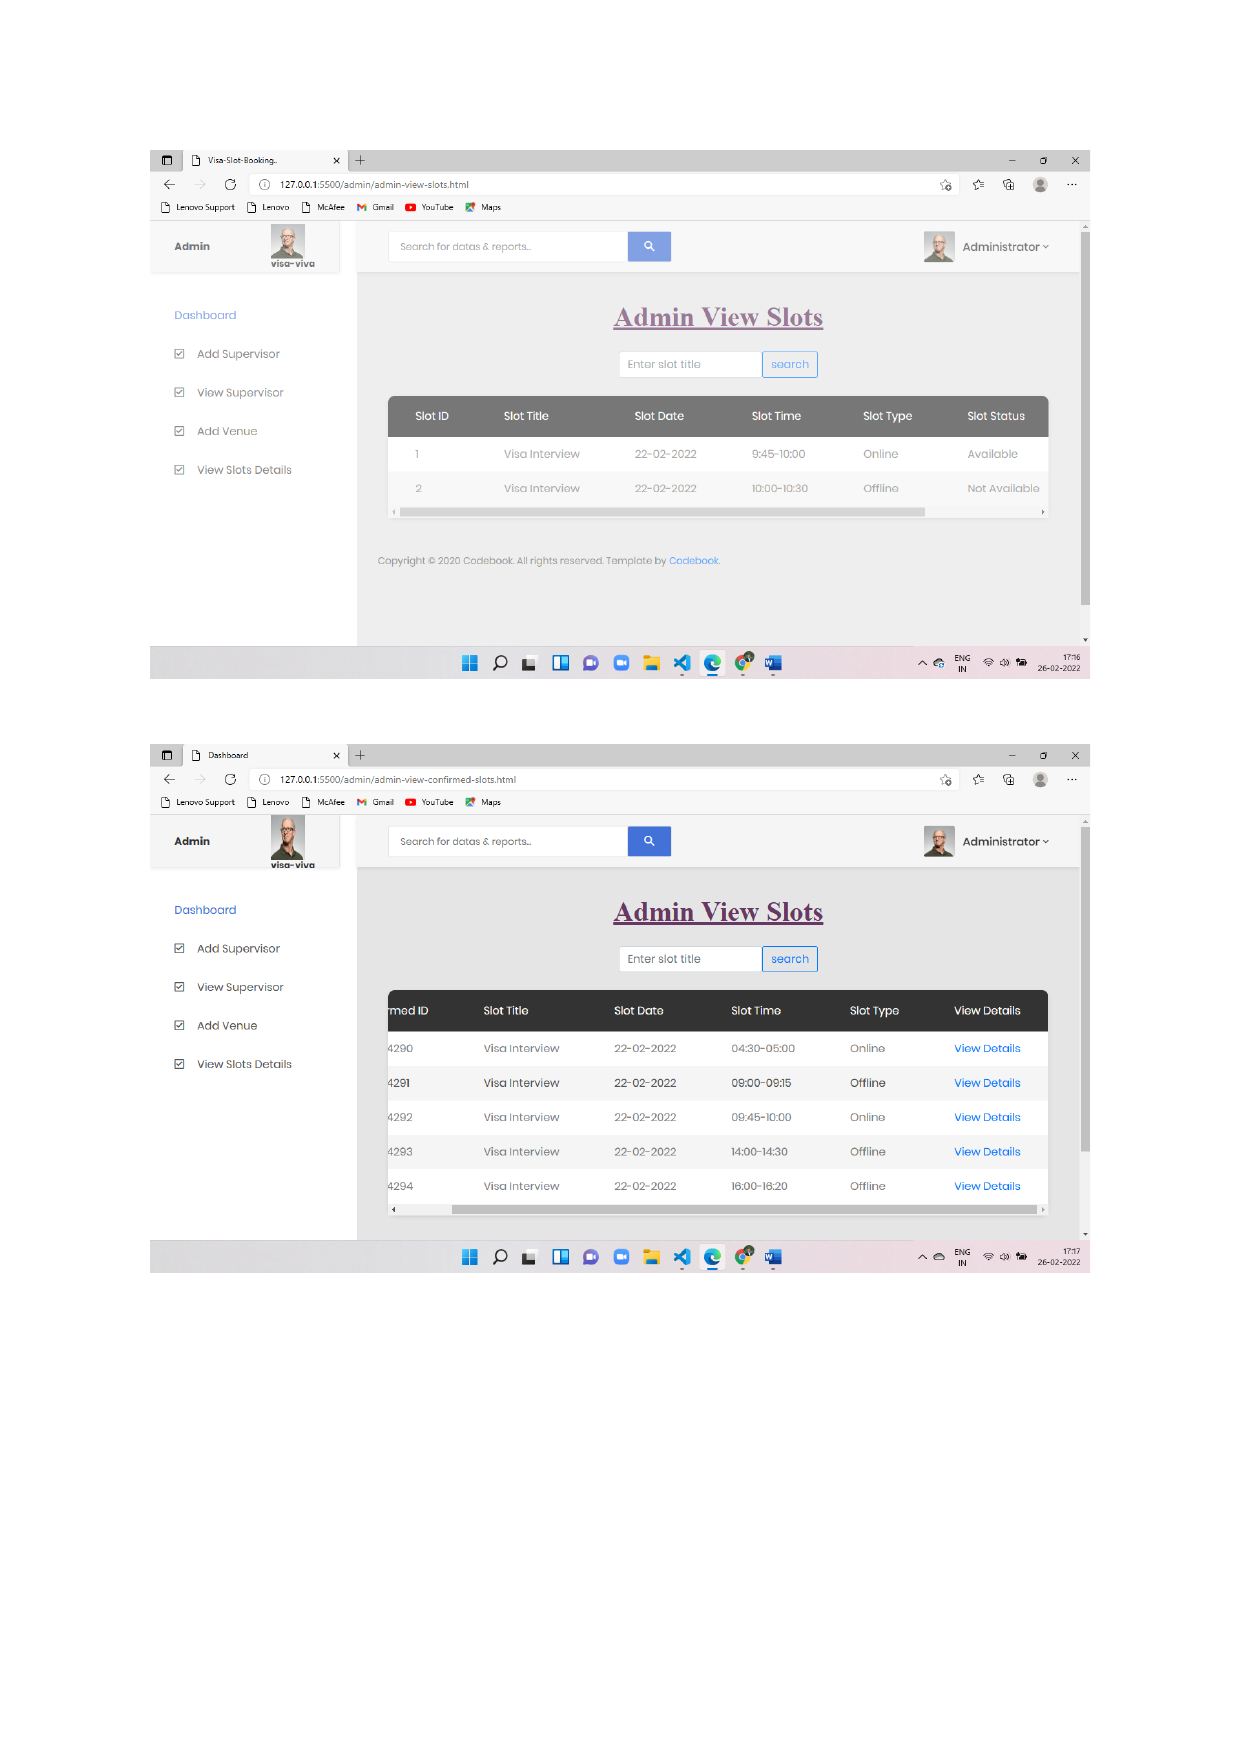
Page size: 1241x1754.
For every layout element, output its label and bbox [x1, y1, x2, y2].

picture [150, 150, 1091, 679]
picture [150, 744, 1091, 1273]
